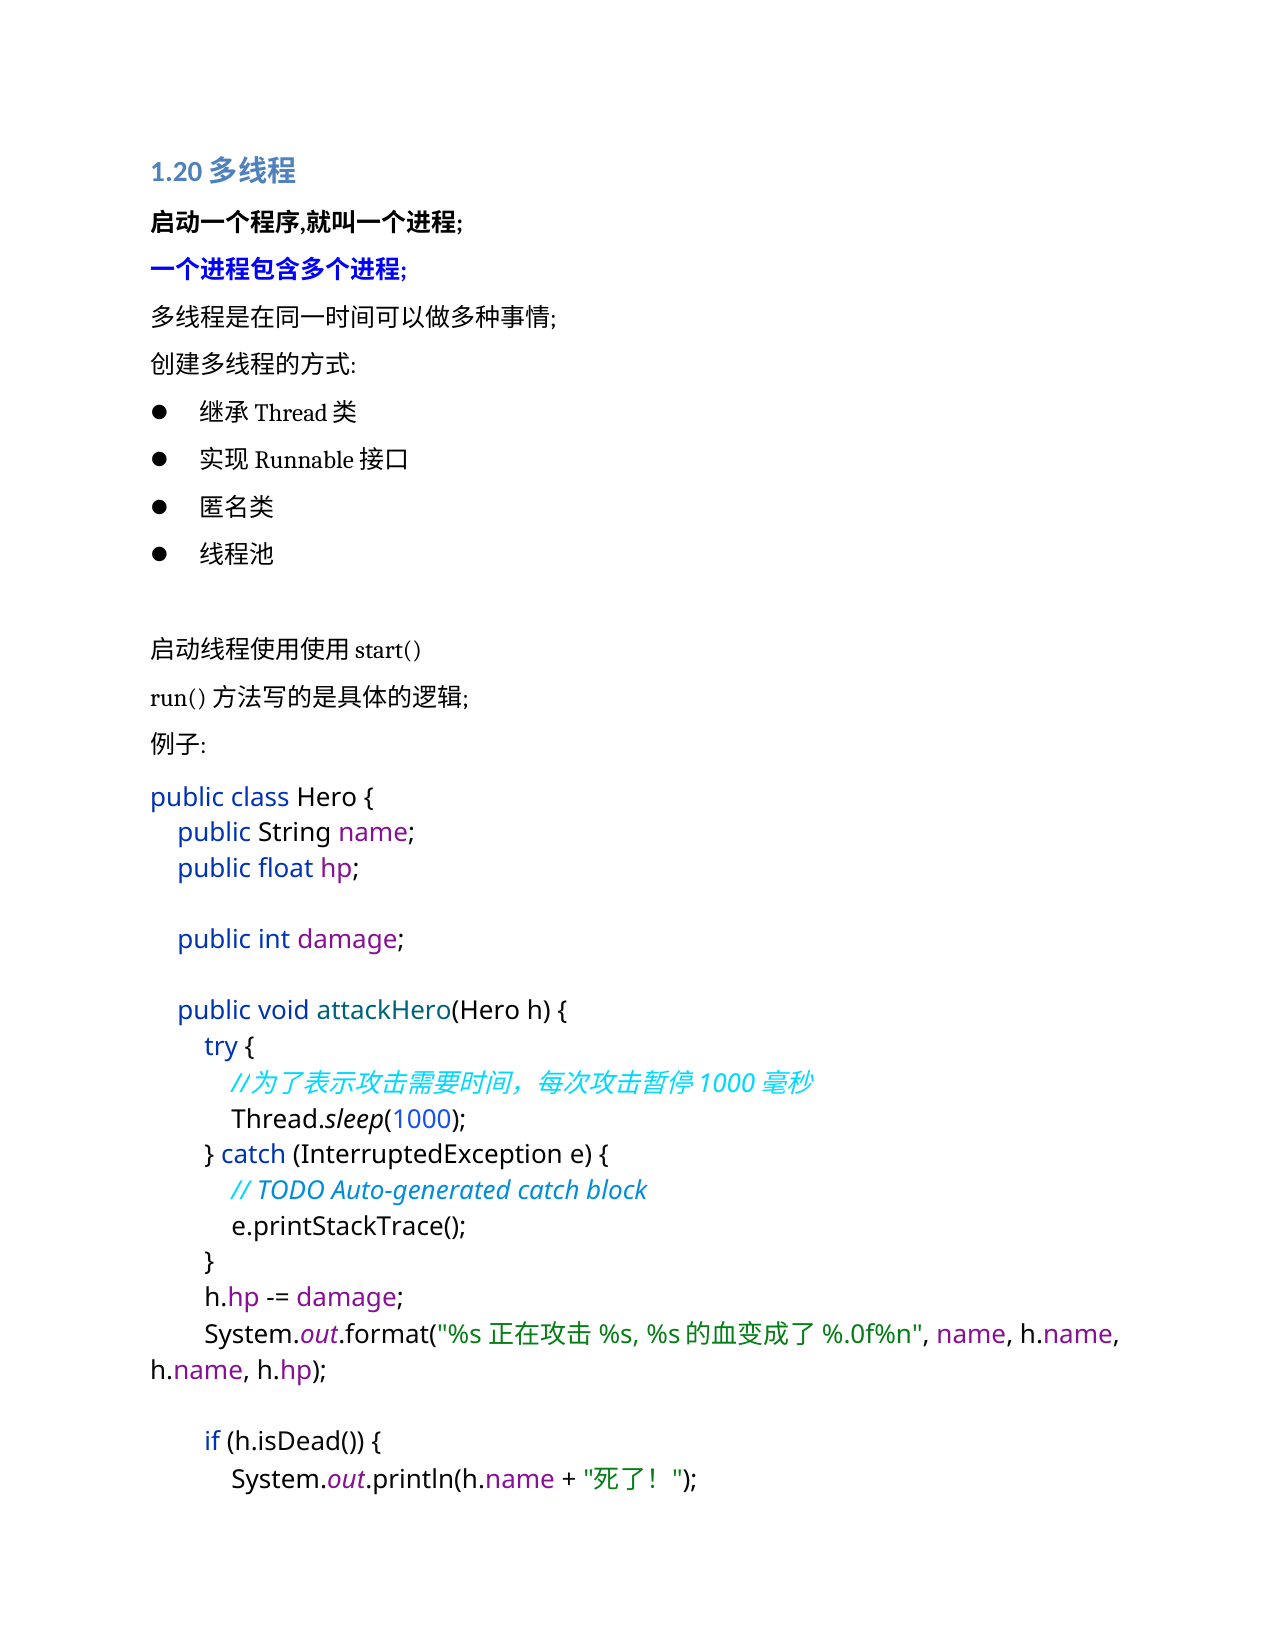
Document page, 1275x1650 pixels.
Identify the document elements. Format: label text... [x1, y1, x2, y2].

text run() 方法写的是具体的逻辑; [150, 683, 1125, 712]
text 例子: [150, 731, 1125, 760]
subtitle 1.20 多线程 [150, 150, 1125, 190]
text 多线程是在同一时间可以做多种事情; [150, 303, 1125, 332]
text 启动线程使用使用start() [150, 636, 1125, 665]
list 继承Thread类 [150, 398, 1125, 427]
text 启动一个程序,就叫一个进程; [150, 208, 1125, 237]
list 实现Runnable 接口 [150, 446, 1125, 475]
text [150, 778, 1125, 1496]
text 一个进程包含多个进程; [150, 256, 1125, 285]
text 创建多线程的方式: [150, 351, 1125, 380]
list 线程池 [150, 541, 1125, 570]
list 匿名类 [150, 493, 1125, 522]
